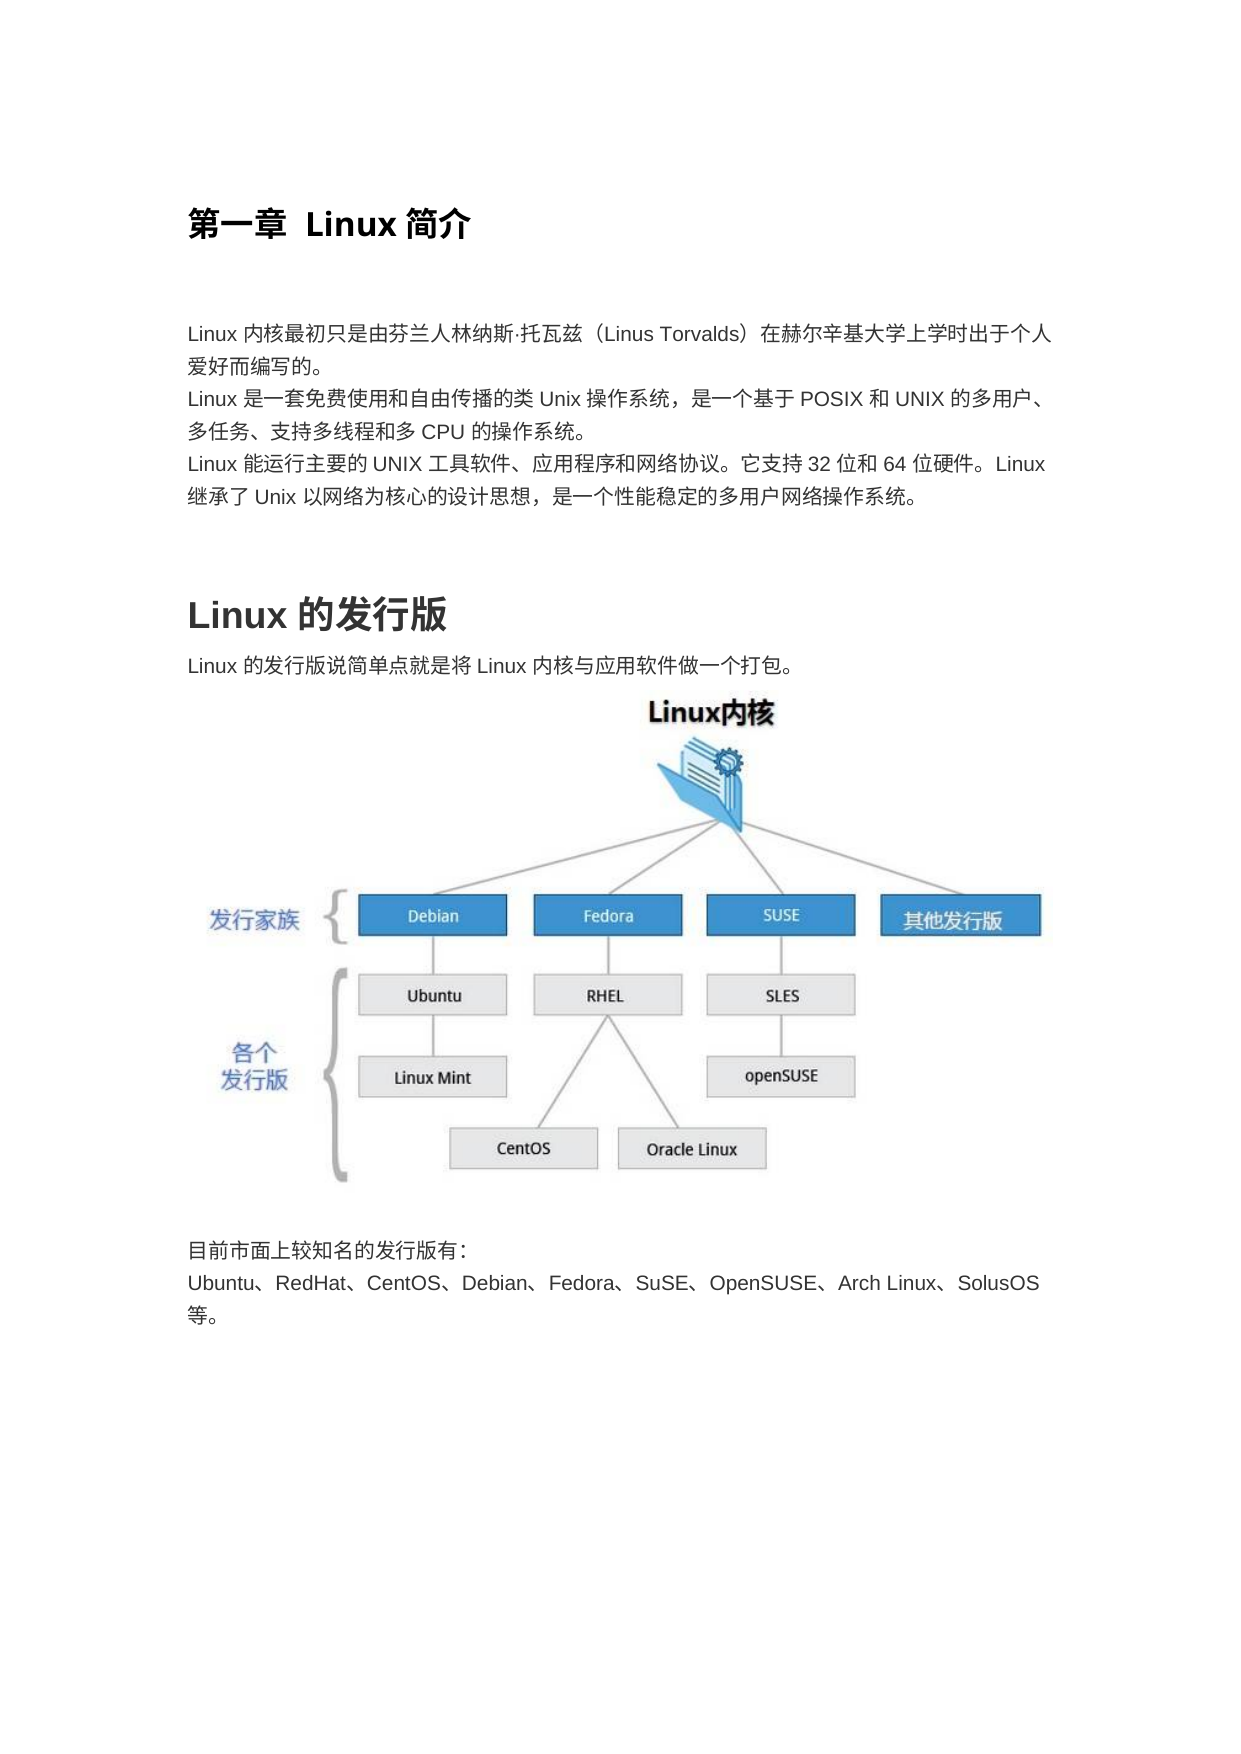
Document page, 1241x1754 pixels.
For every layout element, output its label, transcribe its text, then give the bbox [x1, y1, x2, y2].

picture [187, 690, 1053, 1222]
text Linux 能运行主要的 UNIX 工具软件、应用程序和网络协议。它支持 32 位和 64 位硬件。Linux 继承了 Unix 以网络为核心的设计思想，是一个性能稳定的多用户网络操作系统。 [187, 446, 1053, 511]
text Linux 的发行版说简单点就是将 Linux 内核与应用软件做一个打包。 [187, 648, 1053, 680]
text Linux 内核最初只是由芬兰人林纳斯·托瓦兹（Linus Torvalds）在赫尔辛基大学上学时出于个人爱好而编写的。 [187, 316, 1053, 381]
subtitle Linux 简介 [187, 189, 1053, 254]
text 目前市面上较知名的发行版有：Ubuntu、RedHat、CentOS、Debian、Fedora、SuSE、OpenSUSE、Arch Linux、SolusOS 等。 [187, 1233, 1053, 1330]
subtitle Linux 的发行版 [187, 579, 1053, 644]
text Linux 是一套免费使用和自由传播的类 Unix 操作系统，是一个基于 POSIX 和 UNIX 的多用户、多任务、支持多线程和多 CPU 的操作系统。 [187, 381, 1053, 446]
